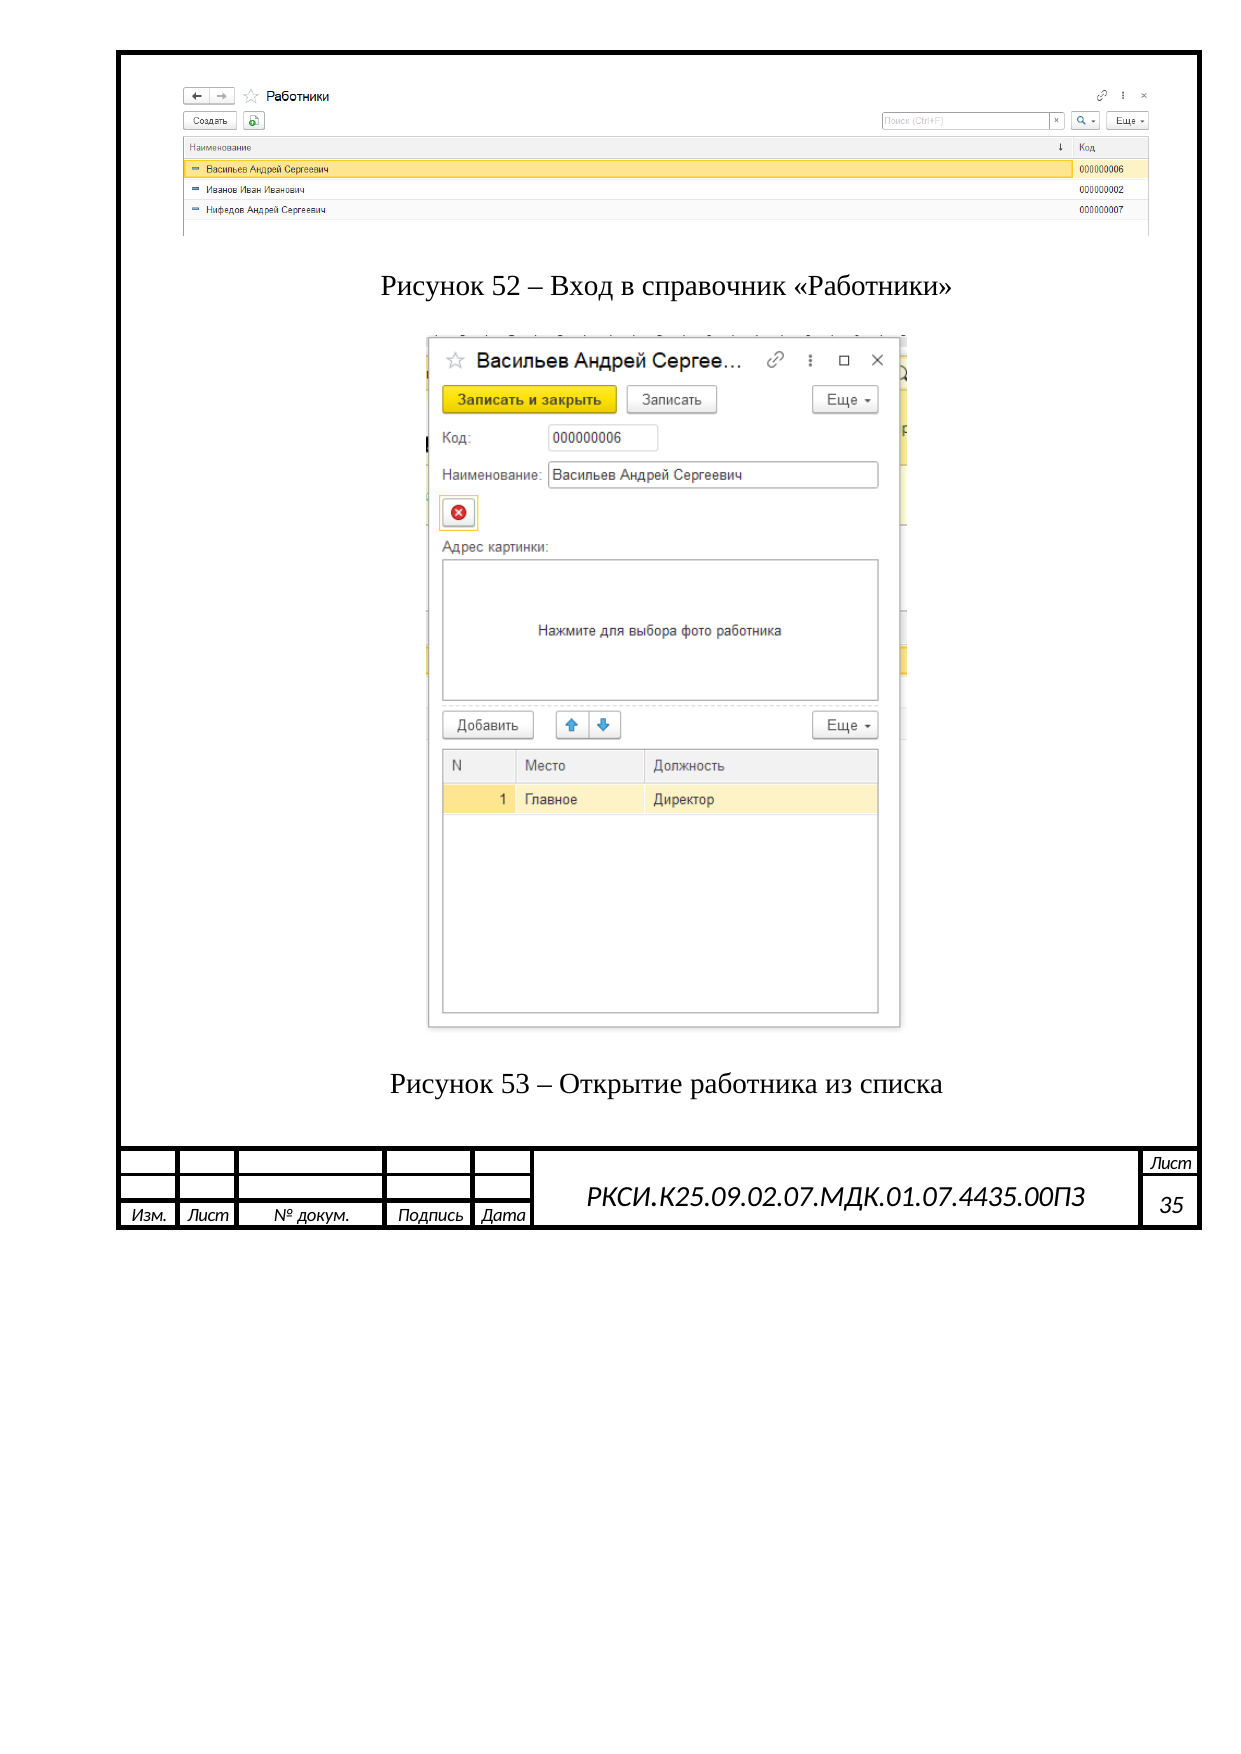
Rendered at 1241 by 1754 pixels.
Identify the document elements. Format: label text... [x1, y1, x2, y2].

table_cell [475, 1151, 530, 1173]
table_cell Подпись [387, 1203, 470, 1225]
table_cell № докум. [239, 1203, 382, 1225]
table_cell [239, 1151, 382, 1173]
table_cell [387, 1176, 470, 1198]
table_cell [387, 1151, 470, 1173]
table_cell [121, 1176, 175, 1198]
table_cell [180, 1176, 234, 1198]
table_cell Лист [1143, 1151, 1197, 1173]
table_cell РКСИ.К25.09.02.07.МДК.01.07.4435.00ПЗ [534, 1151, 1138, 1225]
table_cell Лист [180, 1203, 234, 1225]
table_cell [180, 1151, 234, 1173]
table_cell Изм. [121, 1203, 175, 1225]
table_cell [239, 1176, 382, 1198]
table_cell Дата [475, 1203, 530, 1225]
table_cell [121, 1151, 175, 1173]
table_cell Рисунок 52 – Вход в справочник «Работники» Рисунок 53 – Открытие работника из списка [121, 55, 1197, 1146]
table_cell [475, 1176, 530, 1198]
table_cell 35 [1143, 1176, 1197, 1225]
